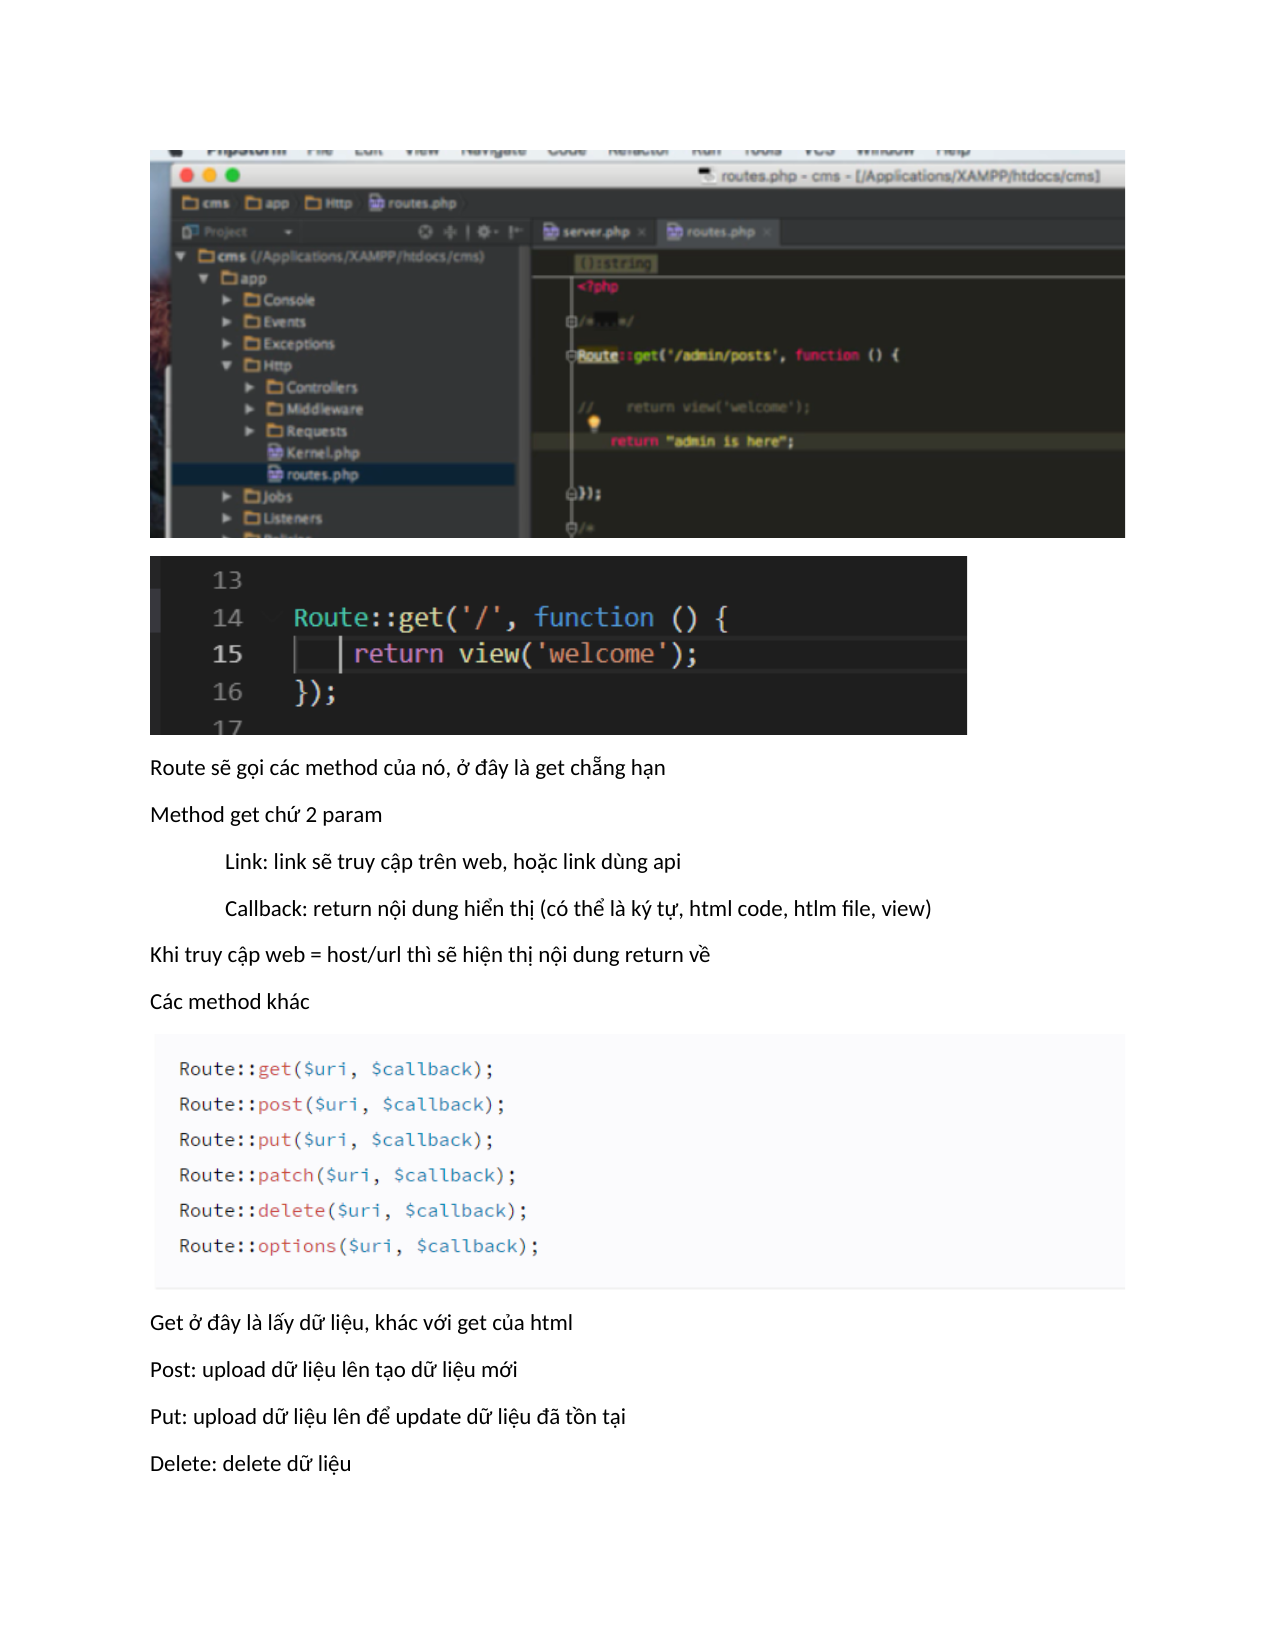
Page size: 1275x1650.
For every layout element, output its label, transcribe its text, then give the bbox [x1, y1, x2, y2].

text Post: upload dữ liệu lên tạo dữ liệu mới [150, 1355, 1125, 1383]
text Các method khác [150, 987, 1125, 1016]
text Delete: delete dữ liệu [150, 1449, 1125, 1477]
text Route sẽ gọi các method của nó, ở đây là get chẵng hạn [150, 753, 1125, 781]
text Link: link sẽ truy cập trên web, hoặc link dùng api [150, 847, 1125, 875]
picture [150, 150, 1125, 538]
text Method get chứ 2 param [150, 800, 1125, 828]
text Put: upload dữ liệu lên để update dữ liệu đã tồn tại [150, 1402, 1125, 1430]
picture [150, 1034, 1125, 1290]
picture [150, 556, 968, 735]
text Callback: return nội dung hiển thị (có thể là ký tự, html code, htlm file, view) [150, 894, 1125, 922]
text Get ở đây là lấy dữ liệu, khác với get của html [150, 1308, 1125, 1336]
text Khi truy cập web = host/url thì sẽ hiện thị nội dung return về [150, 941, 1125, 969]
